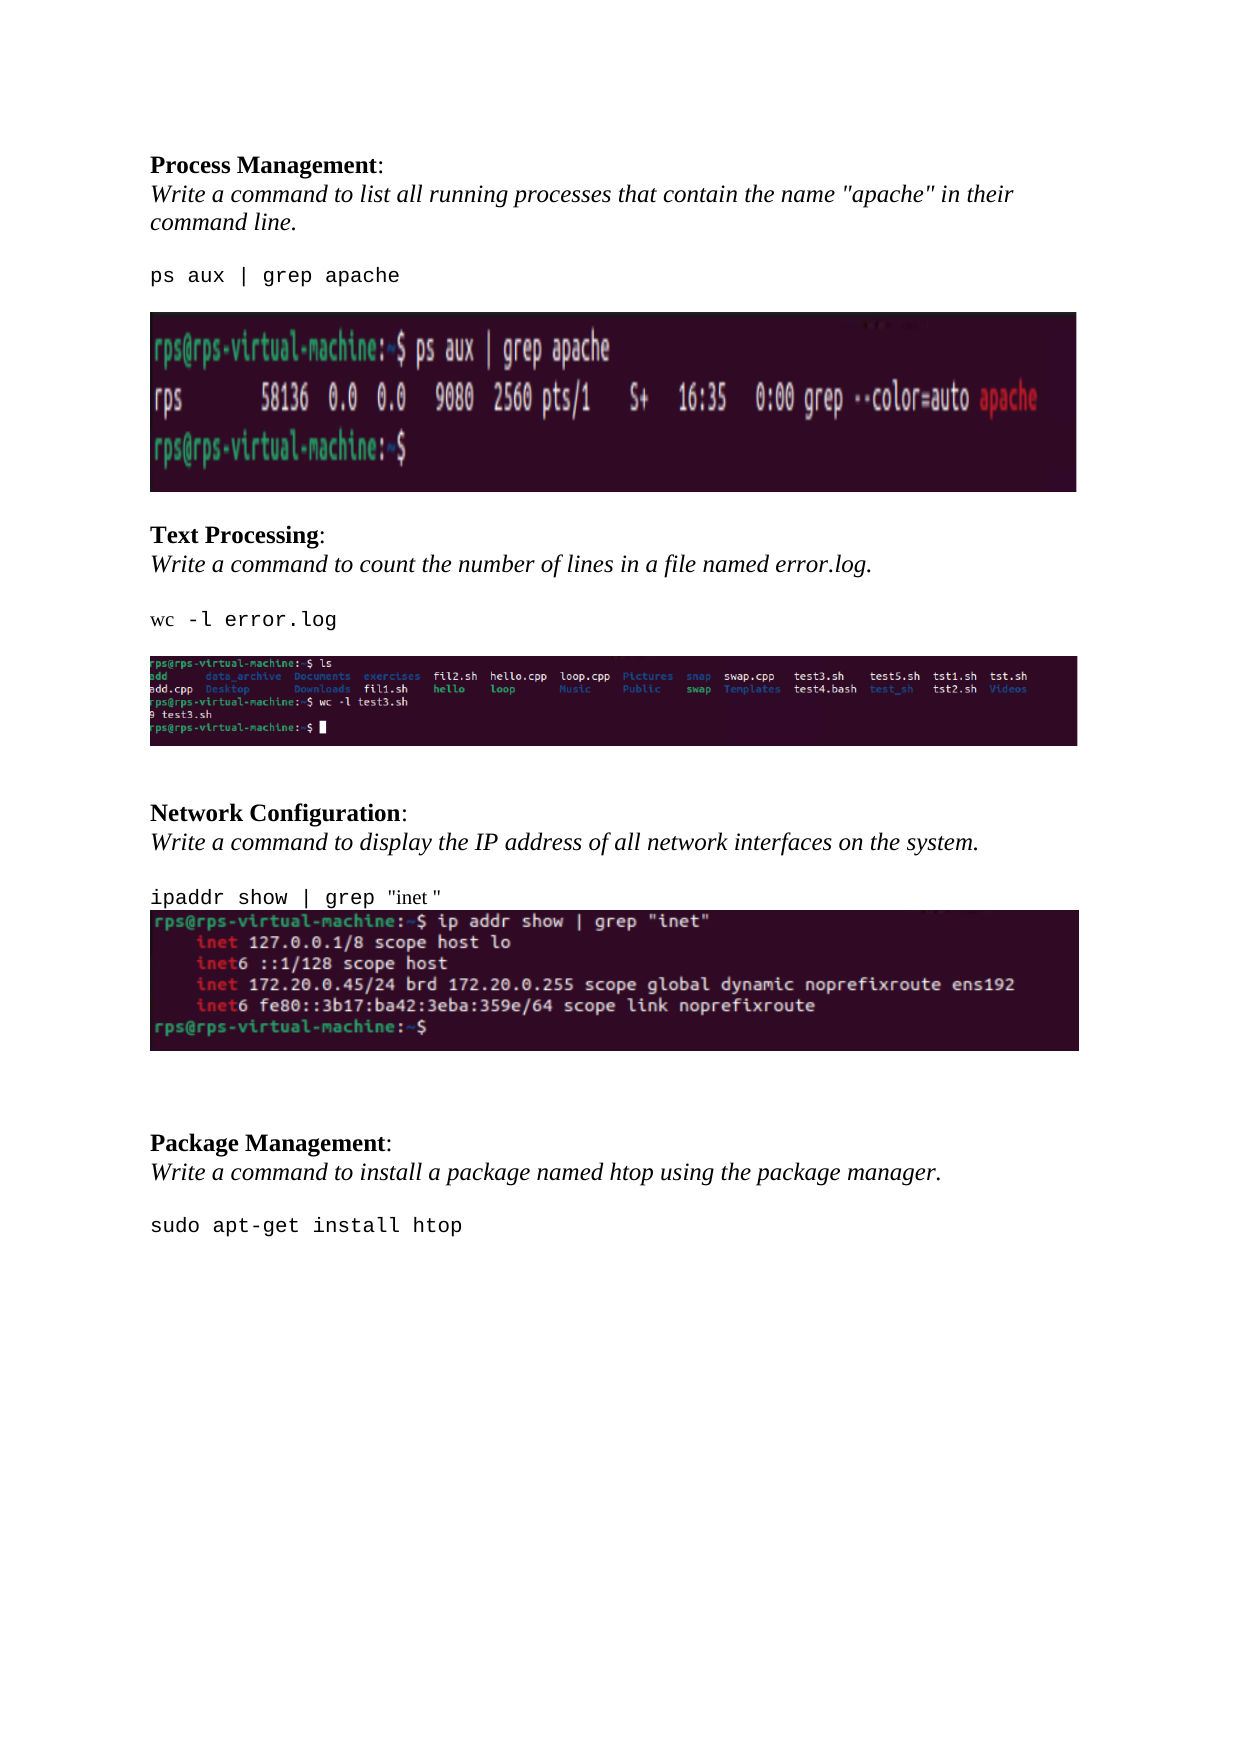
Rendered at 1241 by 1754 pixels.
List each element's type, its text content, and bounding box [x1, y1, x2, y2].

text Process Management: Write a command to list all running processes that contain the name "apache" in their command line. [150, 150, 1090, 236]
text Text Processing: Write a command to count the number of lines in a file named error.log. [150, 521, 1090, 578]
text Package Management: Write a command to install a package named htop using the package manager. [150, 1128, 1090, 1185]
text wc -l error.log [150, 607, 1090, 633]
picture [150, 312, 1077, 492]
picture [150, 910, 1079, 1051]
picture [150, 656, 1078, 746]
text sudo apt-get install htop [150, 1214, 1090, 1238]
text ipaddr show | grep "inet " [150, 885, 1090, 911]
text ps aux | grep apache [150, 265, 1090, 289]
text Network Configuration: Write a command to display the IP address of all network interfaces on the system. [150, 798, 1090, 856]
